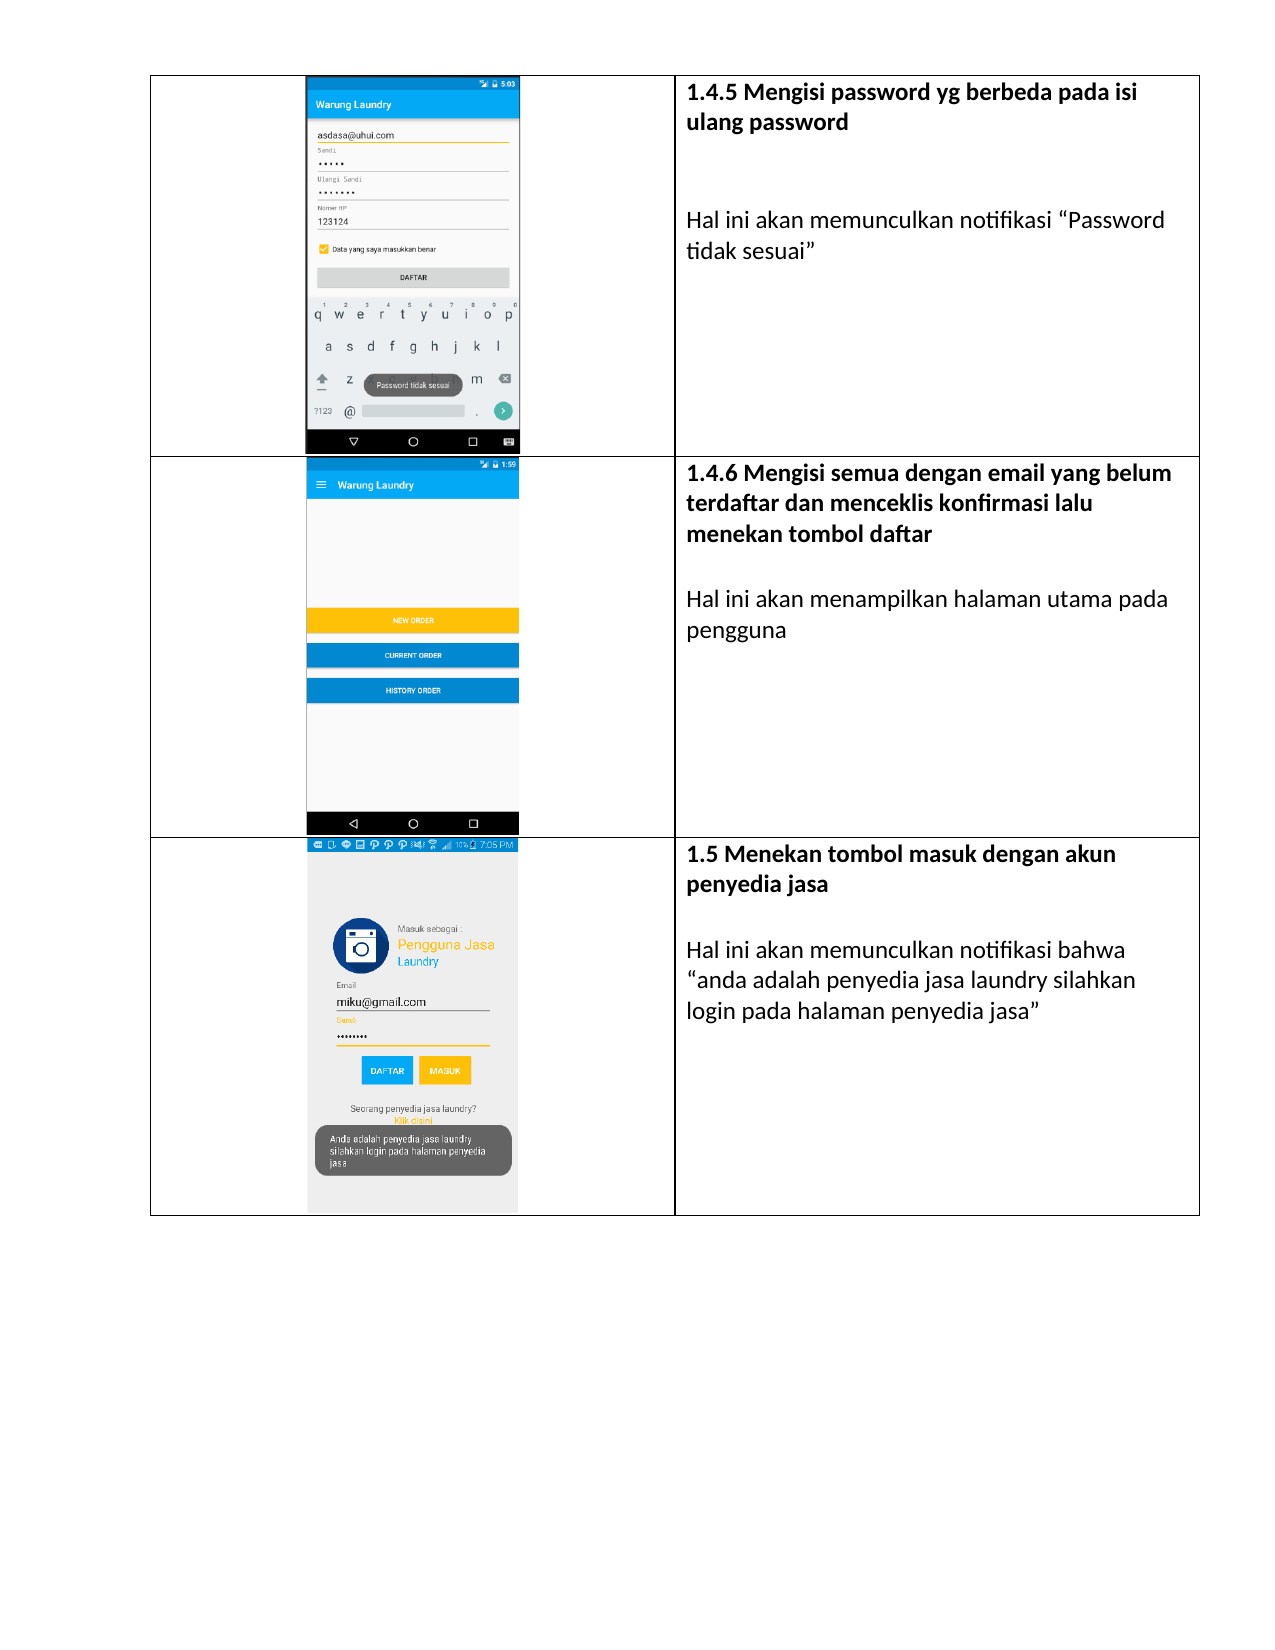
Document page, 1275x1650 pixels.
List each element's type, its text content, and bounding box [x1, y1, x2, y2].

picture [305, 76, 521, 454]
table_cell [151, 76, 674, 456]
picture [307, 838, 519, 1213]
table_cell 1.4.6 Mengisi semua dengan email yang belum terdaftar dan menceklis konfirmasi lalu menekan tombol daftar Hal ini akan menampilkan halaman utama pada pengguna [676, 457, 1199, 837]
table_cell 1.4.5 Mengisi password yg berbeda pada isi ulang password Hal ini akan memunculkan notifikasi “Password tidak sesuai” [676, 76, 1199, 456]
table_cell [151, 838, 674, 1214]
picture [306, 457, 519, 469]
table_cell [151, 457, 674, 837]
picture [306, 499, 519, 835]
table_cell 1.5 Menekan tombol masuk dengan akun penyedia jasa Hal ini akan memunculkan notifikasi bahwa “anda adalah penyedia jasa laundry silahkan login pada halaman penyedia jasa” [676, 838, 1199, 1214]
